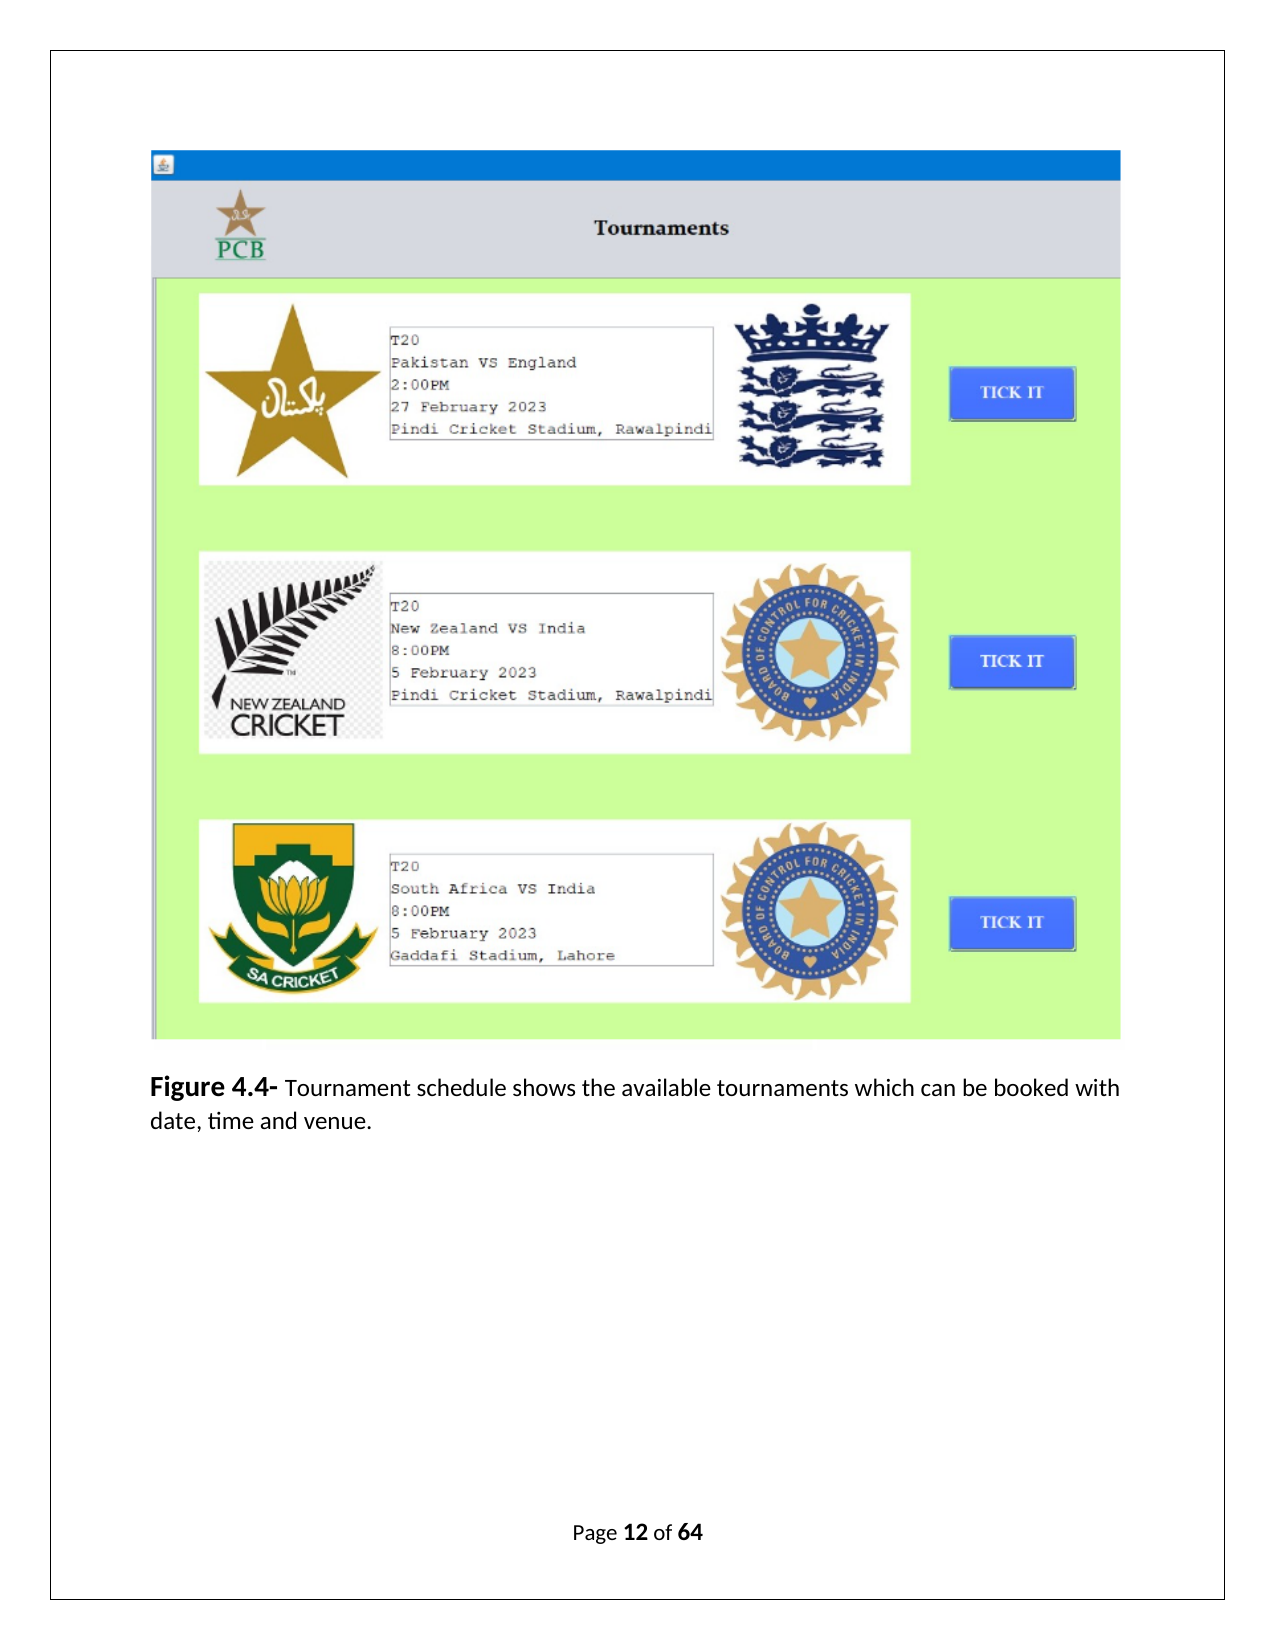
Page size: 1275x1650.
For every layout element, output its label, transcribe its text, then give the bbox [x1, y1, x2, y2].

text Figure 4.4- Tournament schedule shows the available tournaments which can be booked with date, time and venue. [150, 1068, 1125, 1136]
picture [150, 150, 1125, 1050]
